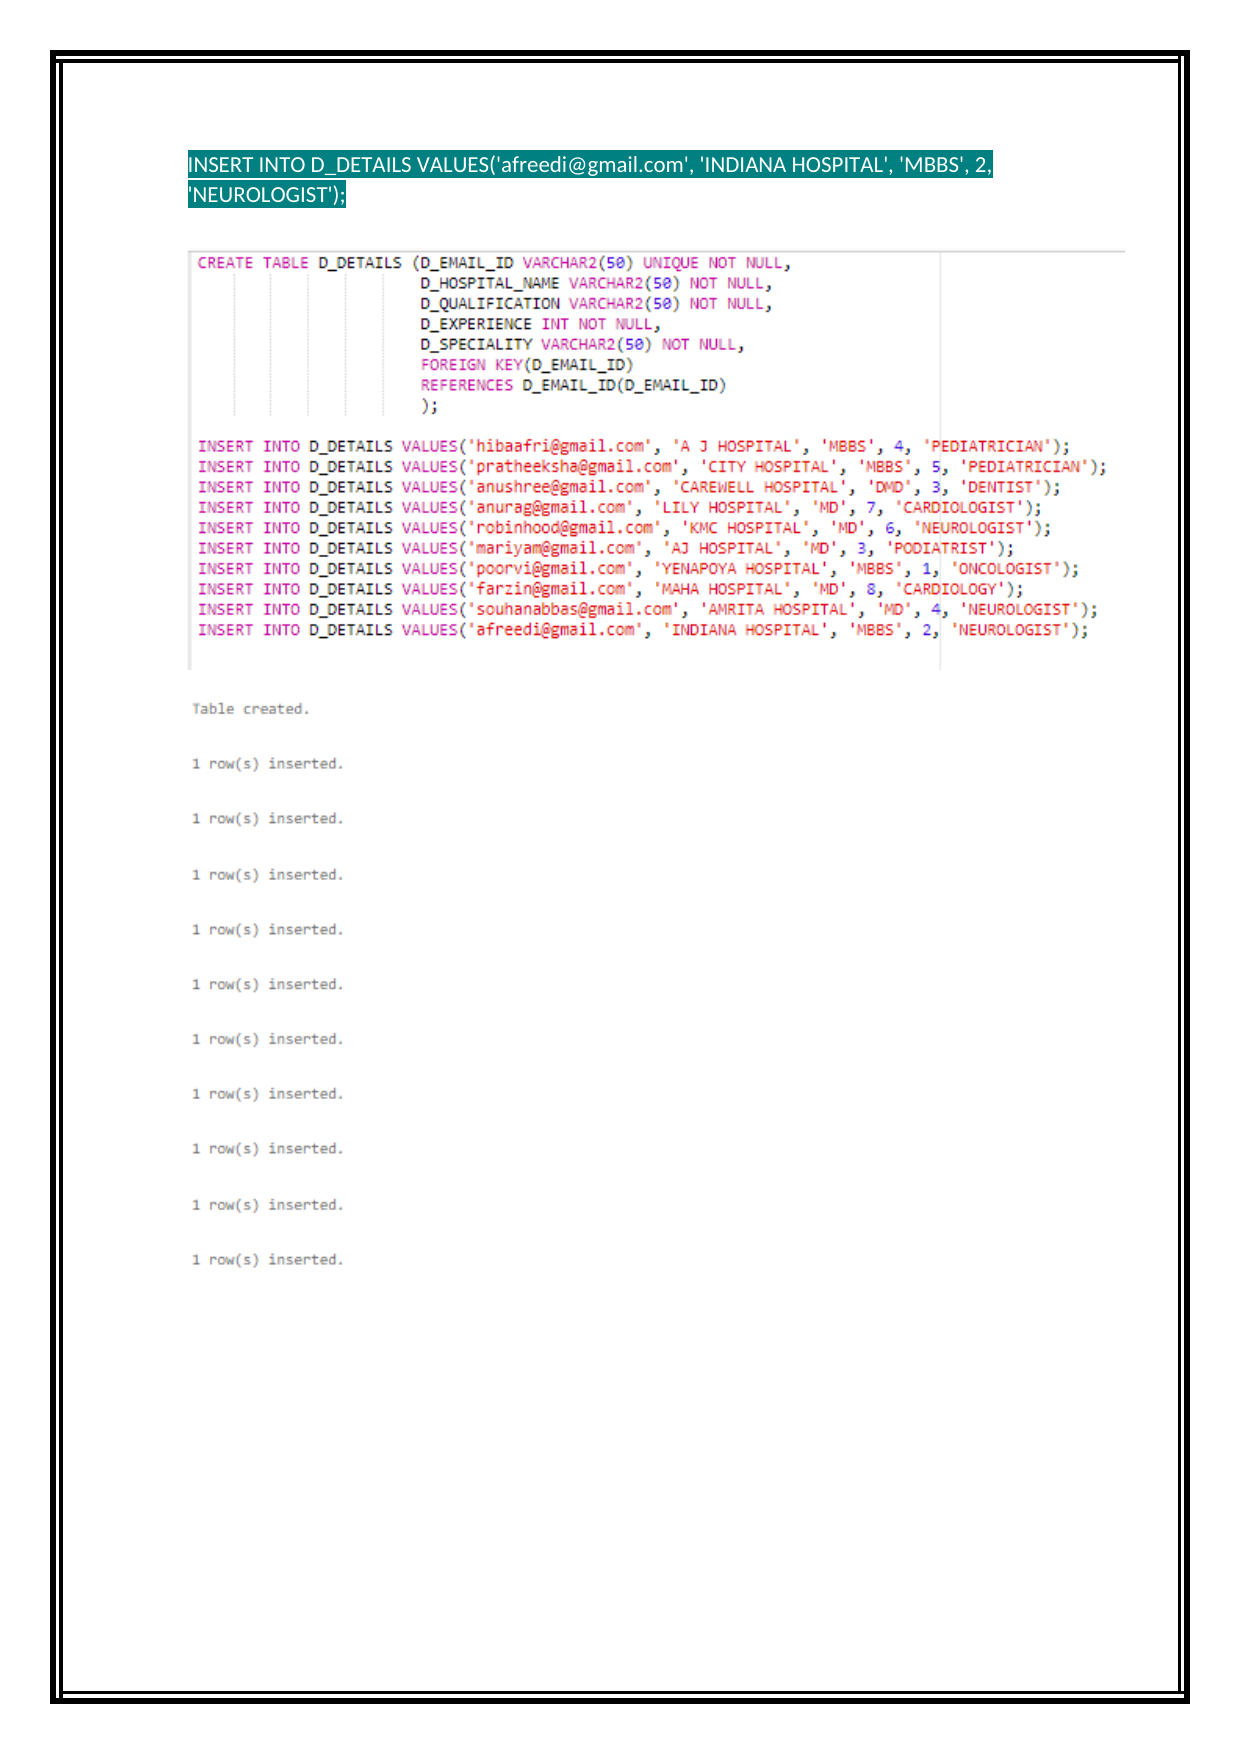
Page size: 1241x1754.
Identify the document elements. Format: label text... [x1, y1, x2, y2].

text INSERT INTO D_DETAILS VALUES('afreedi@gmail.com', 'INDIANA HOSPITAL', 'MBBS', 2, 'NEUROLOGIST'); [187, 150, 1090, 208]
picture [187, 248, 1125, 670]
picture [187, 675, 580, 1293]
